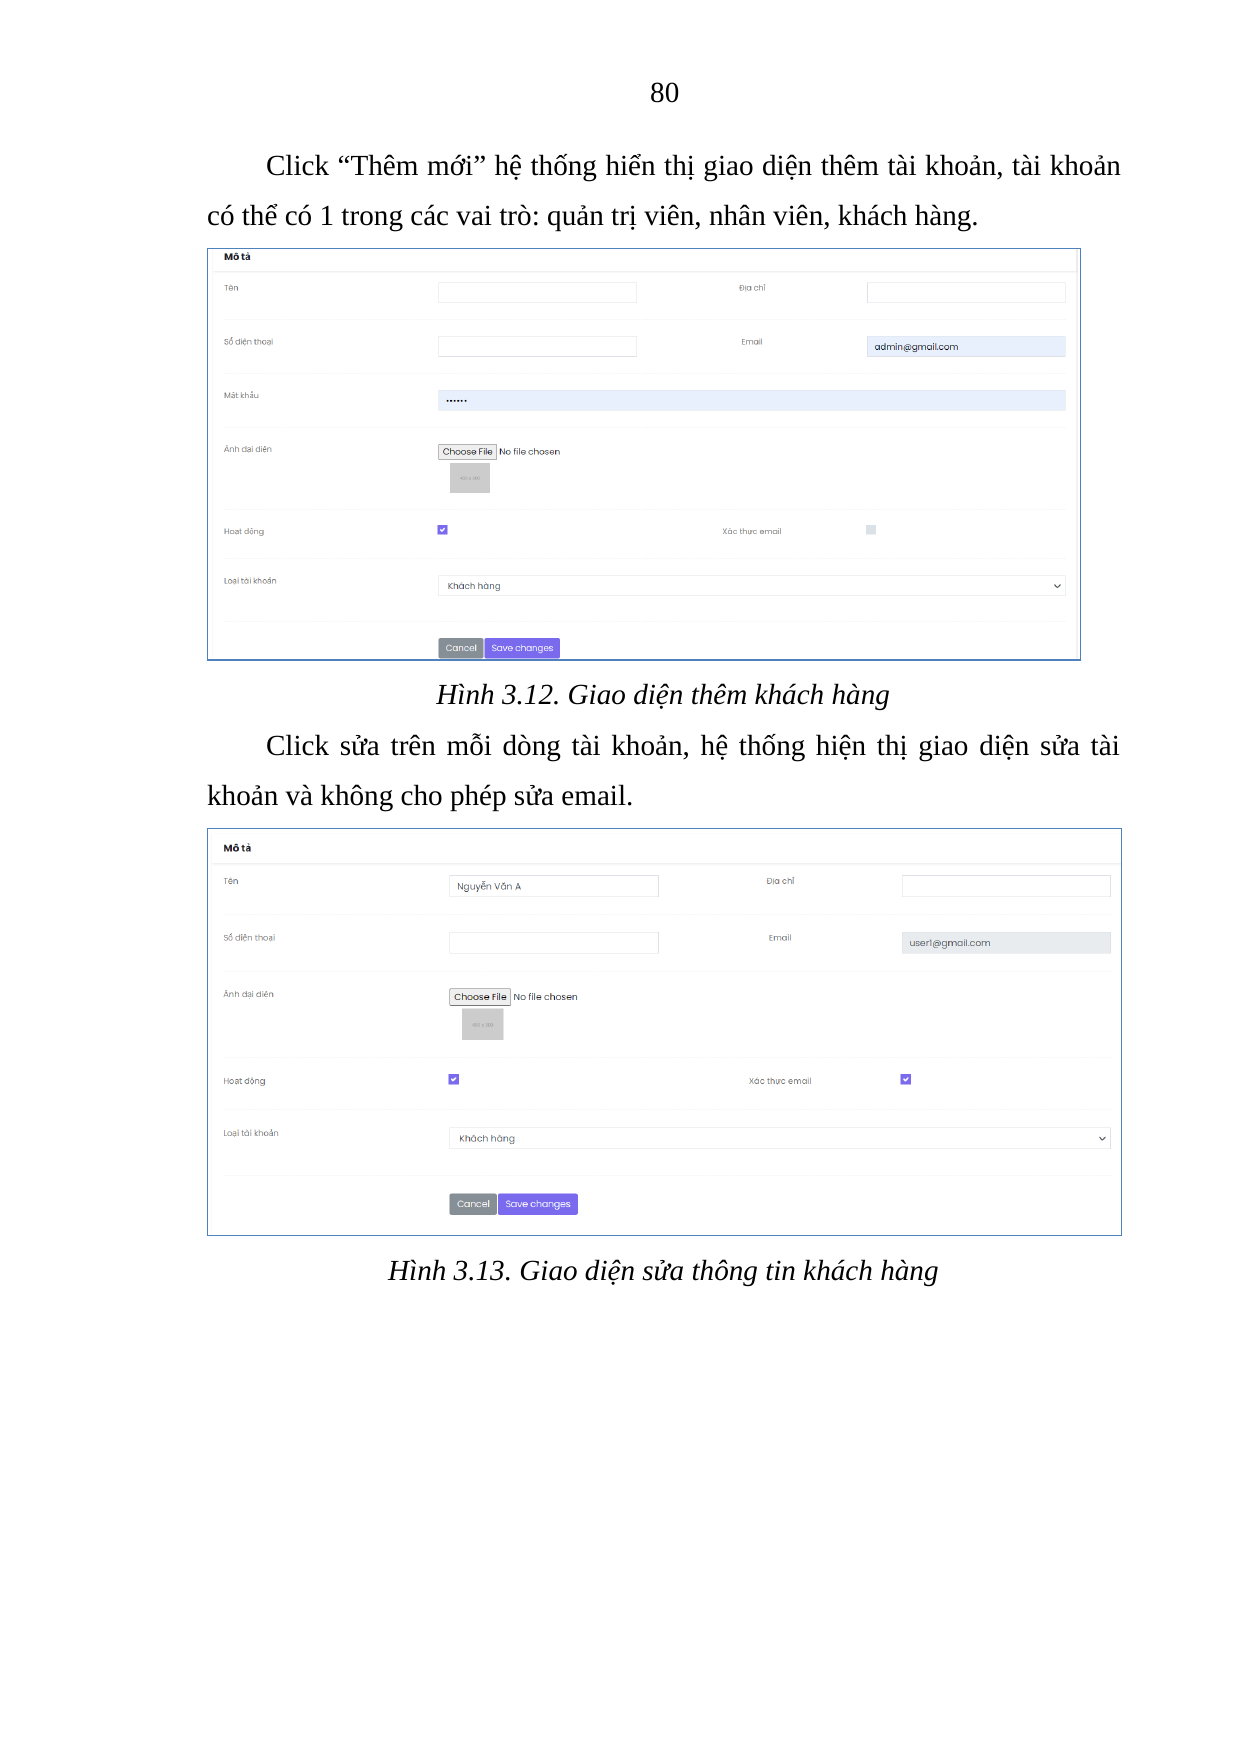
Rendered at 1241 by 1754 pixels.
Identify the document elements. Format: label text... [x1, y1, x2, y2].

picture [208, 829, 1121, 1235]
text Click “Thêm mới” hệ thống hiển thị giao diện thêm tài khoản, tài khoản có thể có 1 trong các vai trò: quản trị viên, nhân viên, khách hàng. [207, 148, 1122, 232]
text Click sửa trên mỗi dòng tài khoản, hệ thống hiện thị giao diện sửa tài khoản và không cho phép sửa email. [207, 728, 1122, 811]
picture [208, 249, 1080, 659]
text Hình 3.. Giao diện sửa thông tin khách hàng [207, 1253, 1122, 1287]
text Hình 3.. Giao diện thêm khách hàng [207, 677, 1122, 711]
